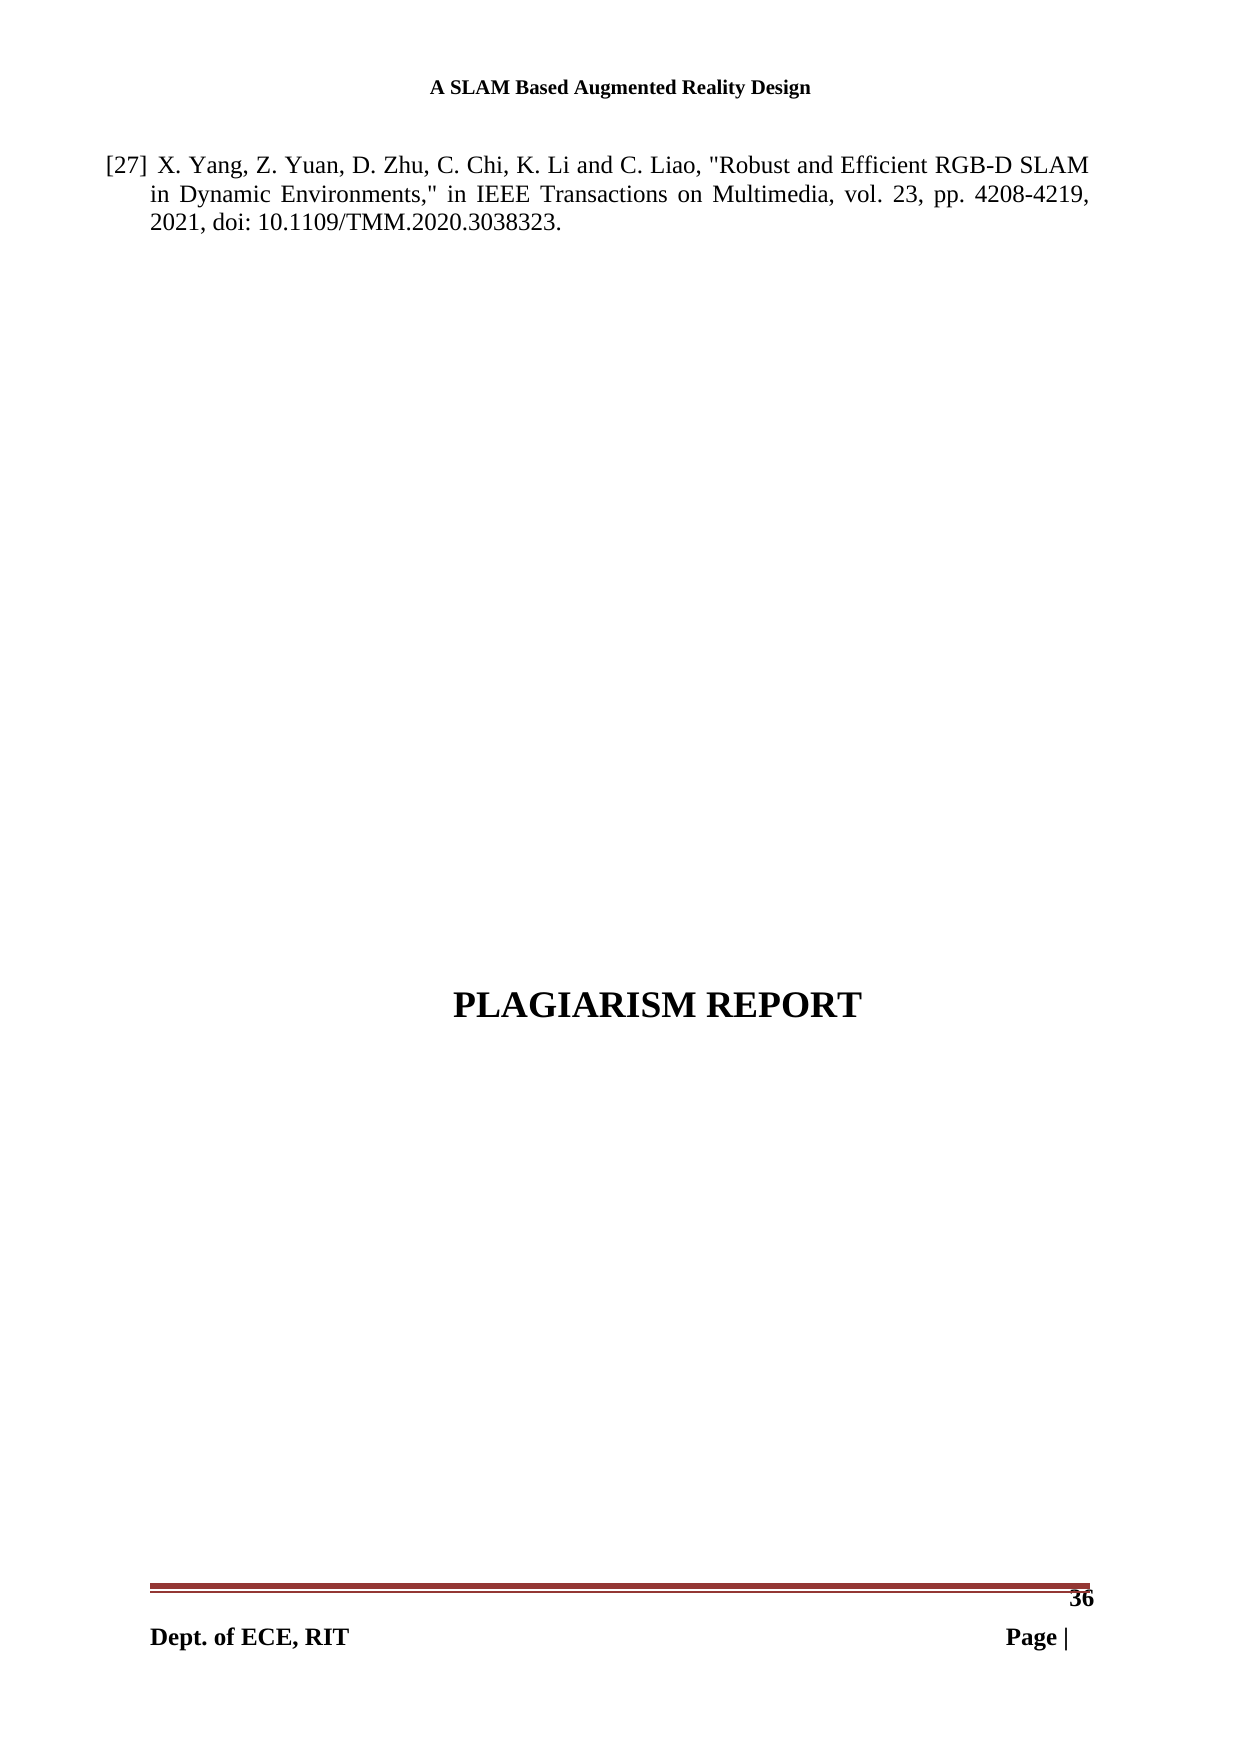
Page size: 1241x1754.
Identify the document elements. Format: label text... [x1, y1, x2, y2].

list X. Yang, Z. Yuan, D. Zhu, C. Chi, K. Li and C. Liao, "Robust and Efficient RGB-D SLAM in Dynamic Environments," in IEEE Transactions on Multimedia, vol. 23, pp. 4208-4219, 2021, doi: 10.1109/TMM.2020.3038323. [106, 150, 1090, 236]
text PLAGIARISM REPORT [150, 982, 1090, 1025]
